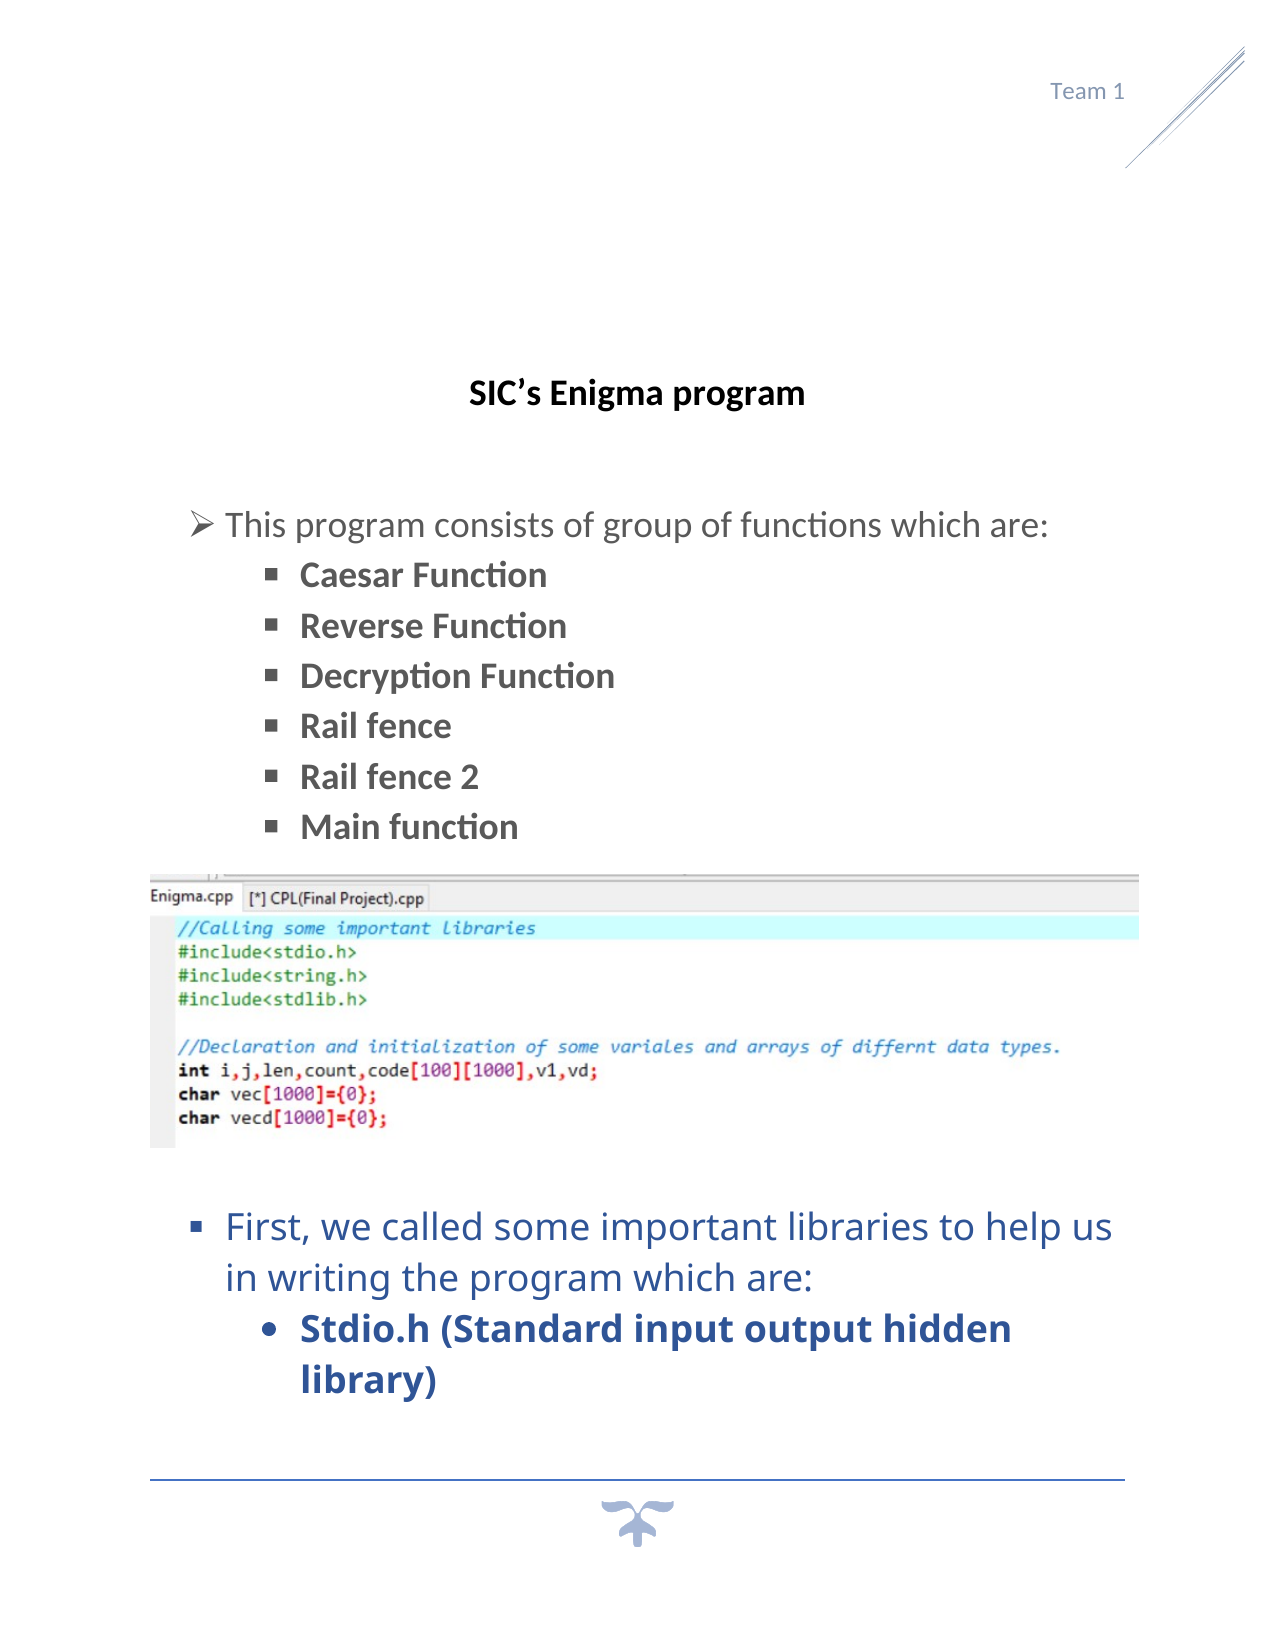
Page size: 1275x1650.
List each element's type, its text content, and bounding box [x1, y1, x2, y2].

list Stdio.h (Standard input output hidden library) [262, 1302, 1125, 1404]
list First, we called some important libraries to help us in writing the program which are: [187, 1200, 1125, 1302]
picture [150, 874, 1139, 1148]
list This program consists of group of functions which are: [187, 501, 1125, 547]
list Rail fence 2 [262, 753, 1125, 799]
list Caesar Function [262, 551, 1125, 597]
list Reverse Function [262, 602, 1125, 647]
list Rail fence [262, 702, 1125, 748]
list Decryption Function [262, 652, 1125, 698]
text SIC’s Enigma program [150, 368, 1125, 414]
list Main function [262, 803, 1125, 849]
